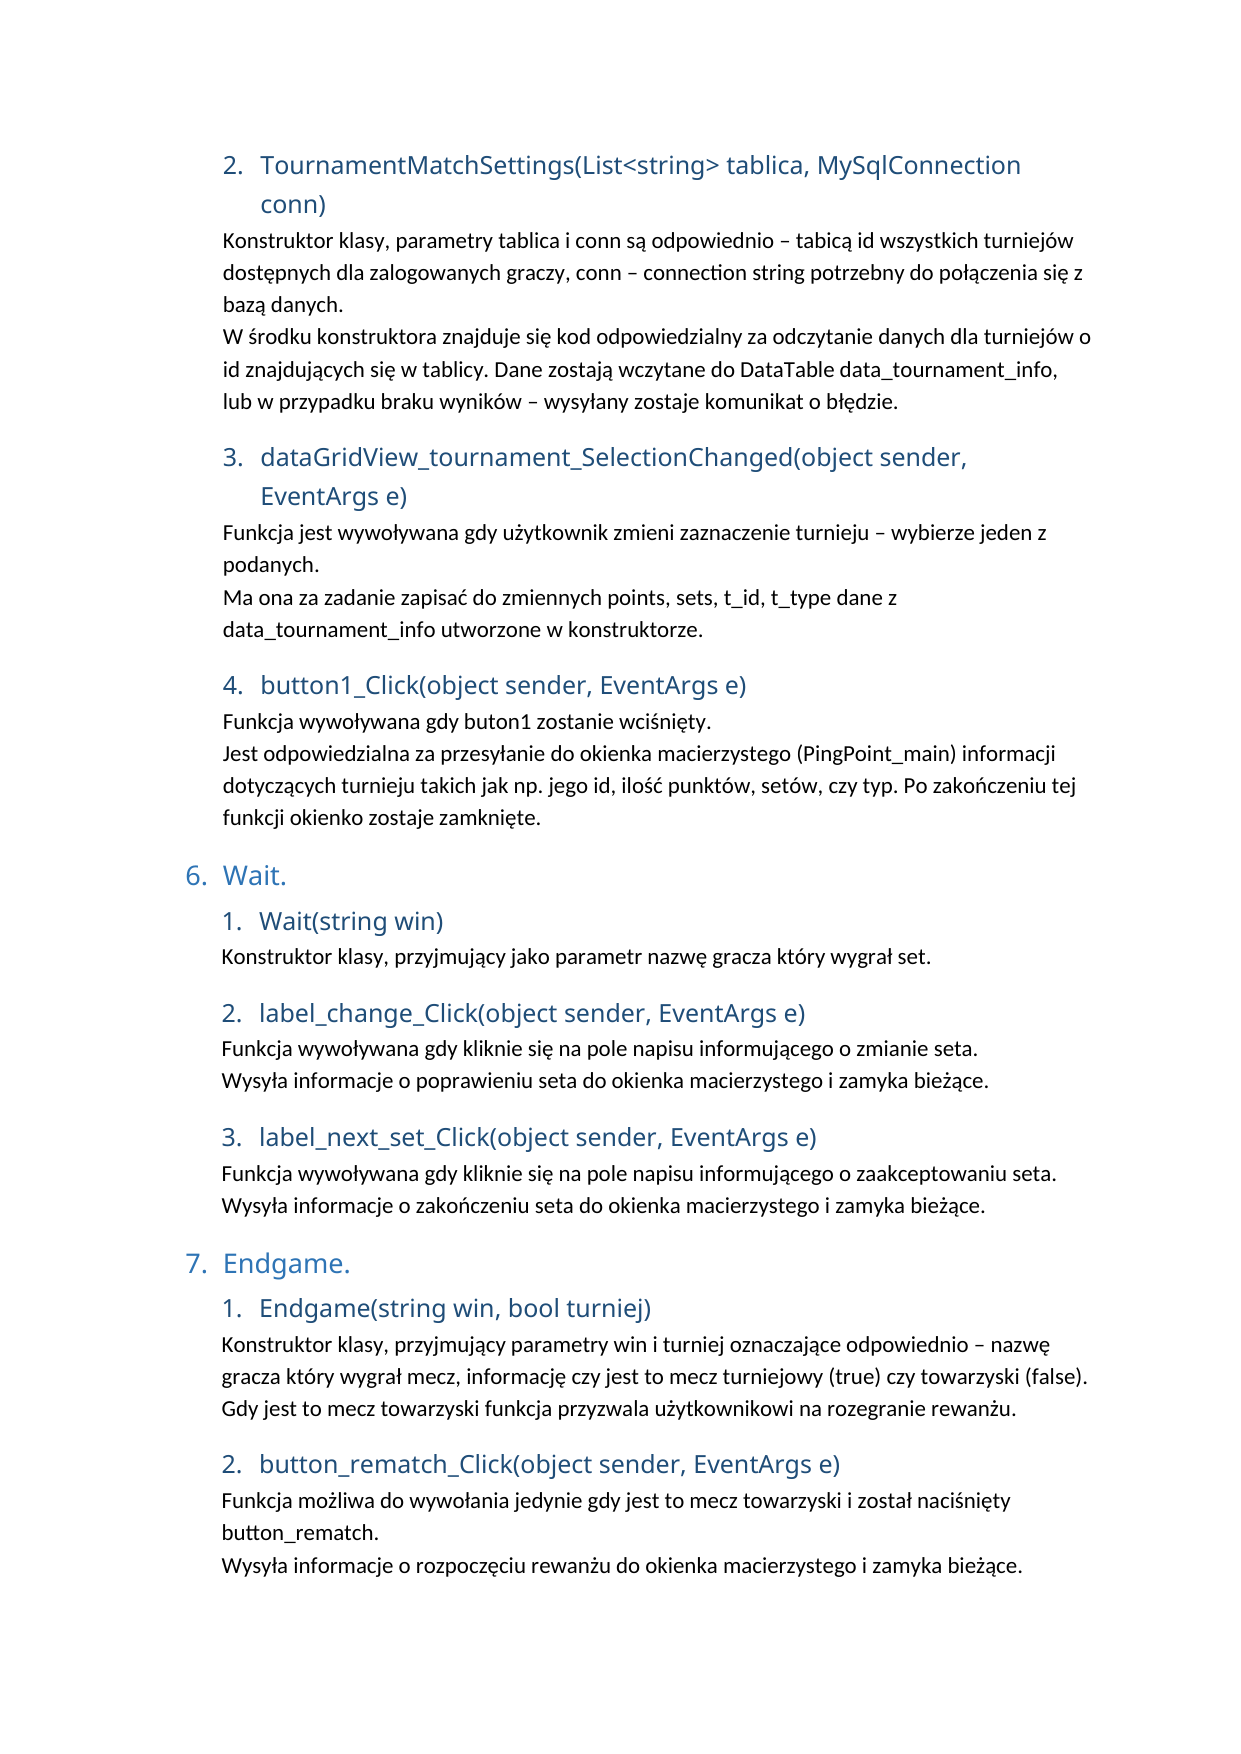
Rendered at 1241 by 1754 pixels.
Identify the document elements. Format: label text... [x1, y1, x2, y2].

subtitle Endgame. [185, 1244, 1093, 1281]
subtitle Endgame(string win, bool turniej) [221, 1291, 1093, 1325]
subtitle button1_Click(object sender, EventArgs e) [223, 668, 1093, 702]
subtitle TournamentMatchSettings(List<string> tablica, MySqlConnection conn) [223, 148, 1093, 221]
text Konstruktor klasy, przyjmujący jako parametr nazwę gracza który wygrał set. [221, 942, 1093, 970]
text Konstruktor klasy, parametry tablica i conn są odpowiednio – tabicą id wszystkich turniejów dostępnych dla zalogowanych graczy, conn – connection string potrzebny do połączenia się z bazą danych. W środku konstruktora znajduje się kod odpowiedzialny za odczytanie danych dla turniejów o id znajdujących się w tablicy. Dane zostają wczytane do DataTable data_tournament_info, lub w przypadku braku wyników – wysyłany zostaje komunikat o błędzie. [223, 226, 1093, 415]
subtitle dataGridView_tournament_SelectionChanged(object sender, EventArgs e) [223, 440, 1093, 513]
text Konstruktor klasy, przyjmujący parametry win i turniej oznaczające odpowiednio – nazwę gracza który wygrał mecz, informację czy jest to mecz turniejowy (true) czy towarzyski (false). Gdy jest to mecz towarzyski funkcja przyzwala użytkownikowi na rozegranie rewanżu. [221, 1330, 1093, 1422]
subtitle Wait. [185, 857, 1093, 893]
text Funkcja możliwa do wywołania jedynie gdy jest to mecz towarzyski i został naciśnięty button_rematch. Wysyła informacje o rozpoczęciu rewanżu do okienka macierzystego i zamyka bieżące. [221, 1486, 1093, 1579]
text Funkcja wywoływana gdy buton1 zostanie wciśnięty. Jest odpowiedzialna za przesyłanie do okienka macierzystego (PingPoint_main) informacji dotyczących turnieju takich jak np. jego id, ilość punktów, setów, czy typ. Po zakończeniu tej funkcji okienko zostaje zamknięte. [223, 707, 1093, 832]
text Funkcja jest wywoływana gdy użytkownik zmieni zaznaczenie turnieju – wybierze jeden z podanych. Ma ona za zadanie zapisać do zmiennych points, sets, t_id, t_type dane z data_tournament_info utworzone w konstruktorze. [223, 518, 1093, 643]
subtitle Wait(string win) [221, 903, 1093, 937]
subtitle label_change_Click(object sender, EventArgs e) [221, 995, 1093, 1029]
subtitle label_next_set_Click(object sender, EventArgs e) [221, 1120, 1093, 1154]
text Funkcja wywoływana gdy kliknie się na pole napisu informującego o zmianie seta. Wysyła informacje o poprawieniu seta do okienka macierzystego i zamyka bieżące. [221, 1034, 1093, 1095]
subtitle button_rematch_Click(object sender, EventArgs e) [221, 1447, 1093, 1481]
text Funkcja wywoływana gdy kliknie się na pole napisu informującego o zaakceptowaniu seta. Wysyła informacje o zakończeniu seta do okienka macierzystego i zamyka bieżące. [221, 1159, 1093, 1219]
